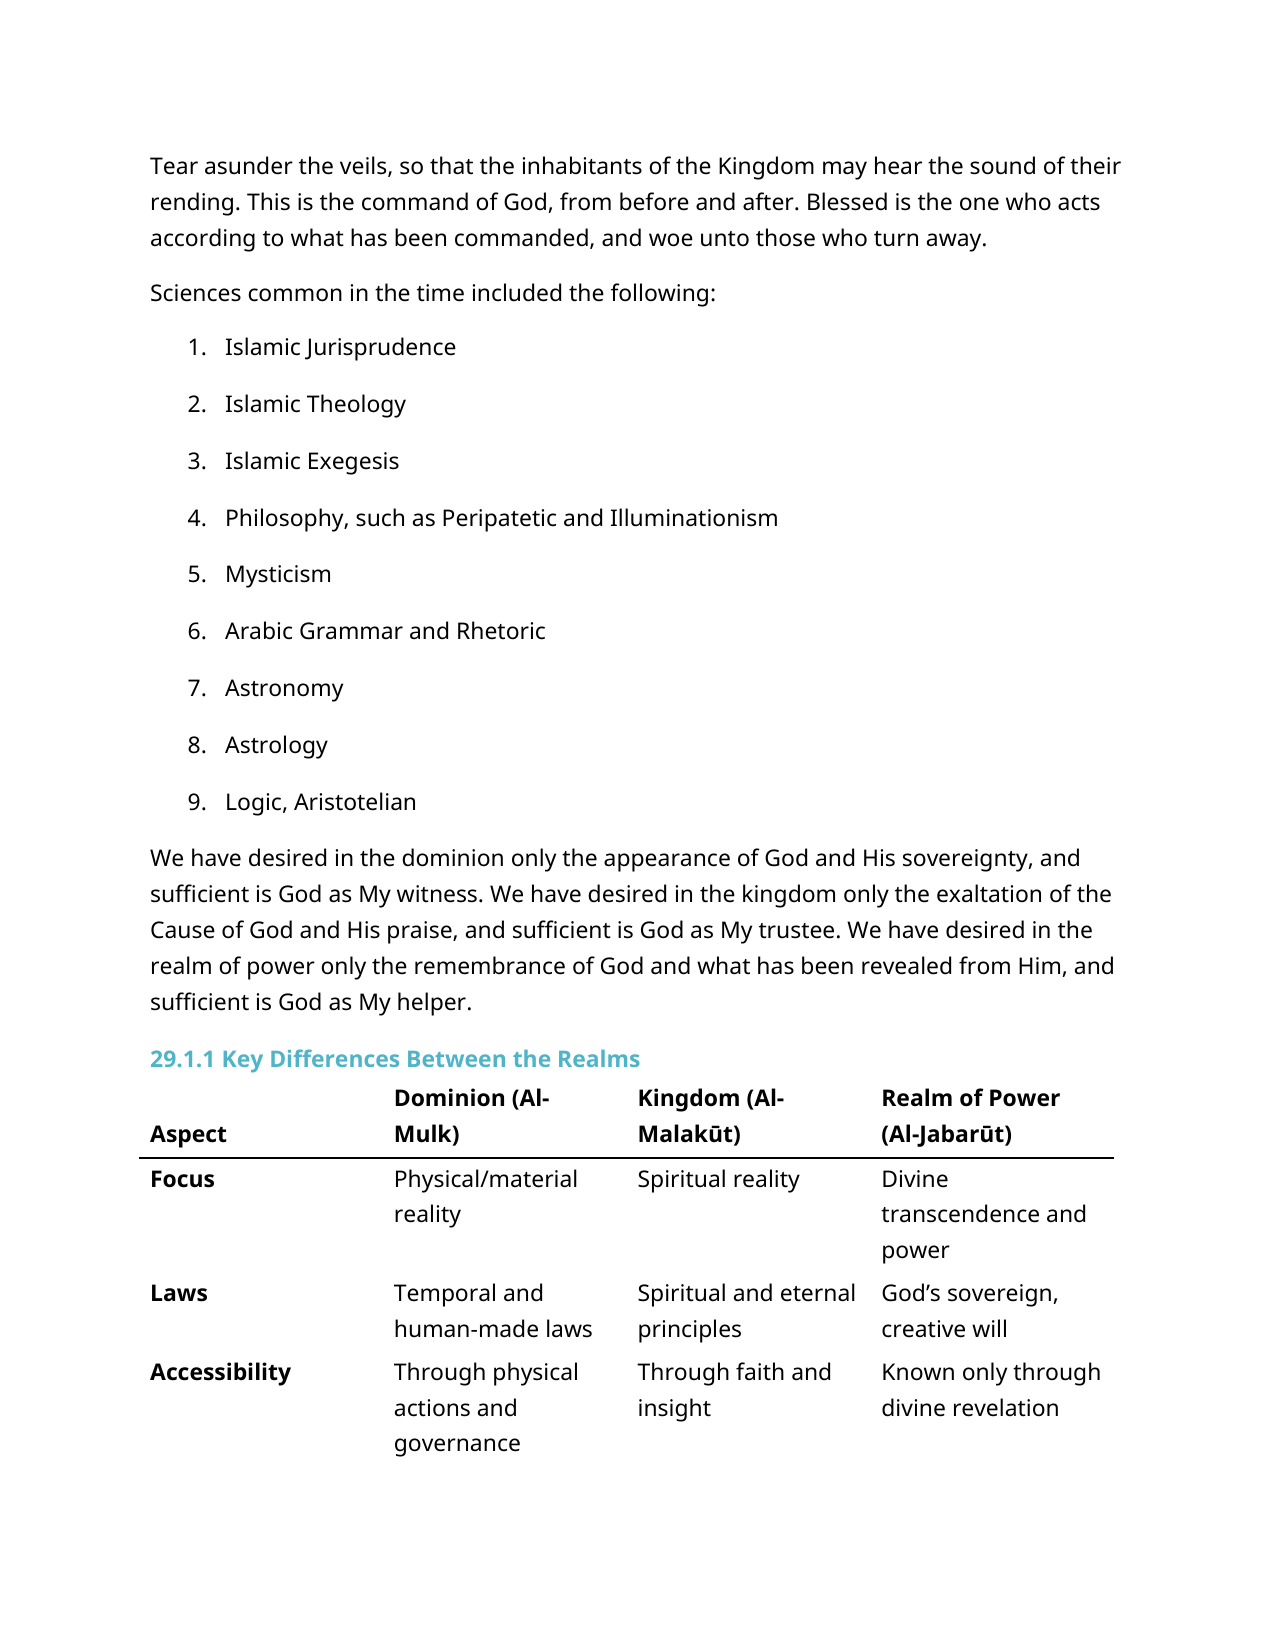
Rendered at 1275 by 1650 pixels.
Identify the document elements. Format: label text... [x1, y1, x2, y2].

list Astronomy [187, 672, 1125, 703]
table_header Kingdom (Al-Malakūt) [626, 1079, 870, 1157]
table_cell Temporal and human-made laws [383, 1273, 626, 1352]
list Islamic Theology [187, 388, 1125, 419]
table_cell Accessibility [139, 1352, 382, 1466]
table_cell Spiritual reality [626, 1159, 870, 1273]
table_cell God’s sovereign, creative will [870, 1273, 1114, 1352]
text We have desired in the dominion only the appearance of God and His sovereignty, and sufficient is God as My witness. We have desired in the kingdom only the exaltation of the Cause of God and His praise, and sufficient is God as My trustee. We have desired in the realm of power only the remembrance of God and what has been revealed from Him, and sufficient is God as My helper. [150, 842, 1125, 1017]
table_cell Through physical actions and governance [383, 1352, 626, 1466]
subtitle 29.1.1 Key Differences Between the Realms [150, 1043, 1125, 1074]
table_cell Laws [139, 1273, 382, 1352]
list Mysticism [187, 558, 1125, 589]
table_cell Through faith and insight [626, 1352, 870, 1466]
table_header Realm of Power (Al-Jabarūt) [870, 1079, 1114, 1157]
table_cell Physical/material reality [383, 1159, 626, 1273]
list Islamic Jurisprudence [187, 331, 1125, 362]
table_header Dominion (Al-Mulk) [383, 1079, 626, 1157]
list Astrology [187, 729, 1125, 760]
text Tear asunder the veils, so that the inhabitants of the Kingdom may hear the sound of their rending. This is the command of God, from before and after. Blessed is the one who acts according to what has been commanded, and woe unto those who turn away. [150, 150, 1125, 253]
table_header Aspect [139, 1079, 382, 1157]
list Logic, Aristotelian [187, 785, 1125, 817]
list Philosophy, such as Peripatetic and Illuminationism [187, 502, 1125, 533]
list Arabic Grammar and Rhetoric [187, 615, 1125, 646]
text Sciences common in the time included the following: [150, 277, 1125, 308]
table_cell Known only through divine revelation [870, 1352, 1114, 1466]
table_cell Focus [139, 1159, 382, 1273]
table_cell Spiritual and eternal principles [626, 1273, 870, 1352]
list Islamic Exegesis [187, 445, 1125, 476]
table_cell Divine transcendence and power [870, 1159, 1114, 1273]
